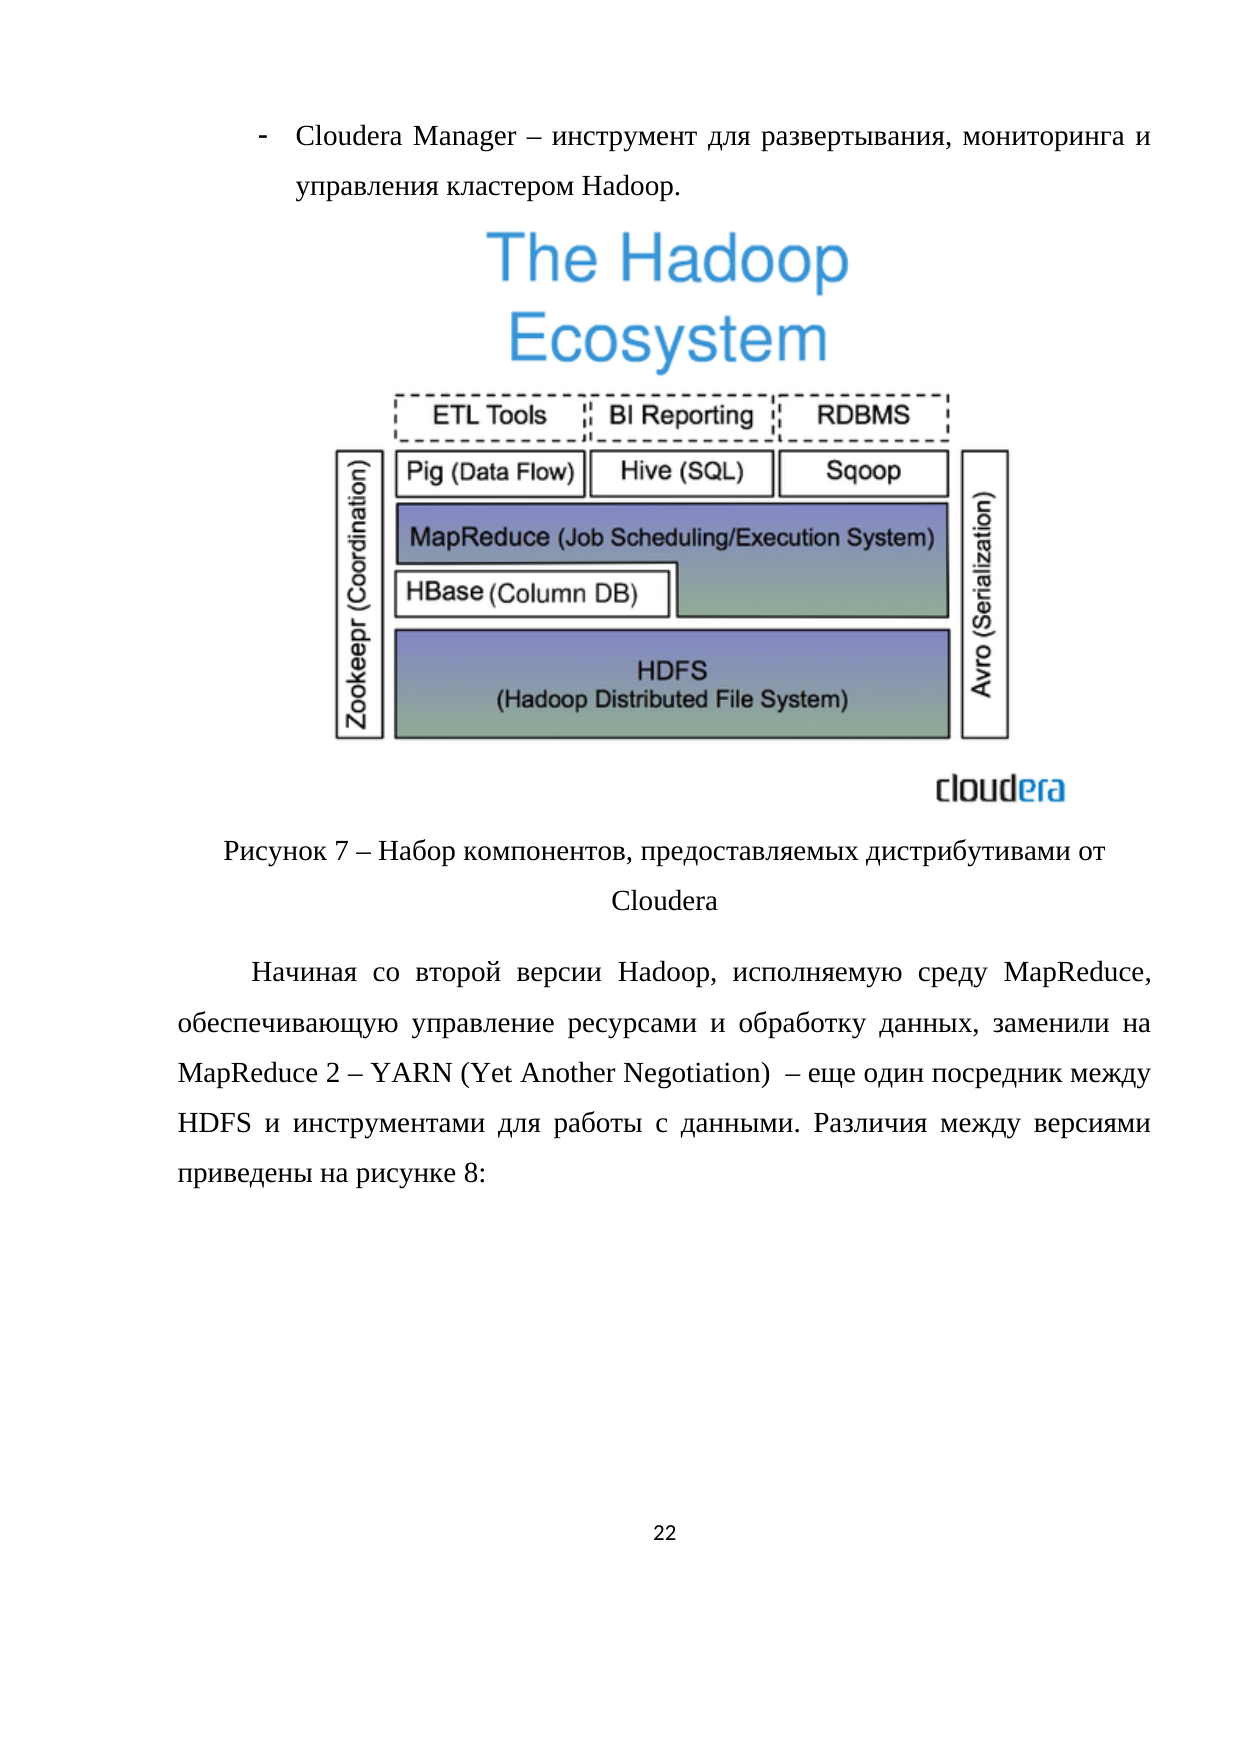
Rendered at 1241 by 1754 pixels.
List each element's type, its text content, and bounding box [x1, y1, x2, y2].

picture [288, 218, 1070, 808]
text Cloudera Manager – инструмент для развертывания, мониторинга и управления кластером Hadoop. [258, 118, 1152, 202]
text Рисунок 7 – Набор компонентов, предоставляемых дистрибутивами от Cloudera [177, 833, 1152, 917]
text Начиная со второй версии Hadoop, исполняемую среду MapReduce, обеспечивающую управление ресурсами и обработку данных, заменили на MapReduce 2 – YARN (Yet Another Negotiation) – еще один посредник между HDFS и инструментами для работы с данными. Различия между версиями приведены на рисунке 8: [177, 954, 1152, 1189]
